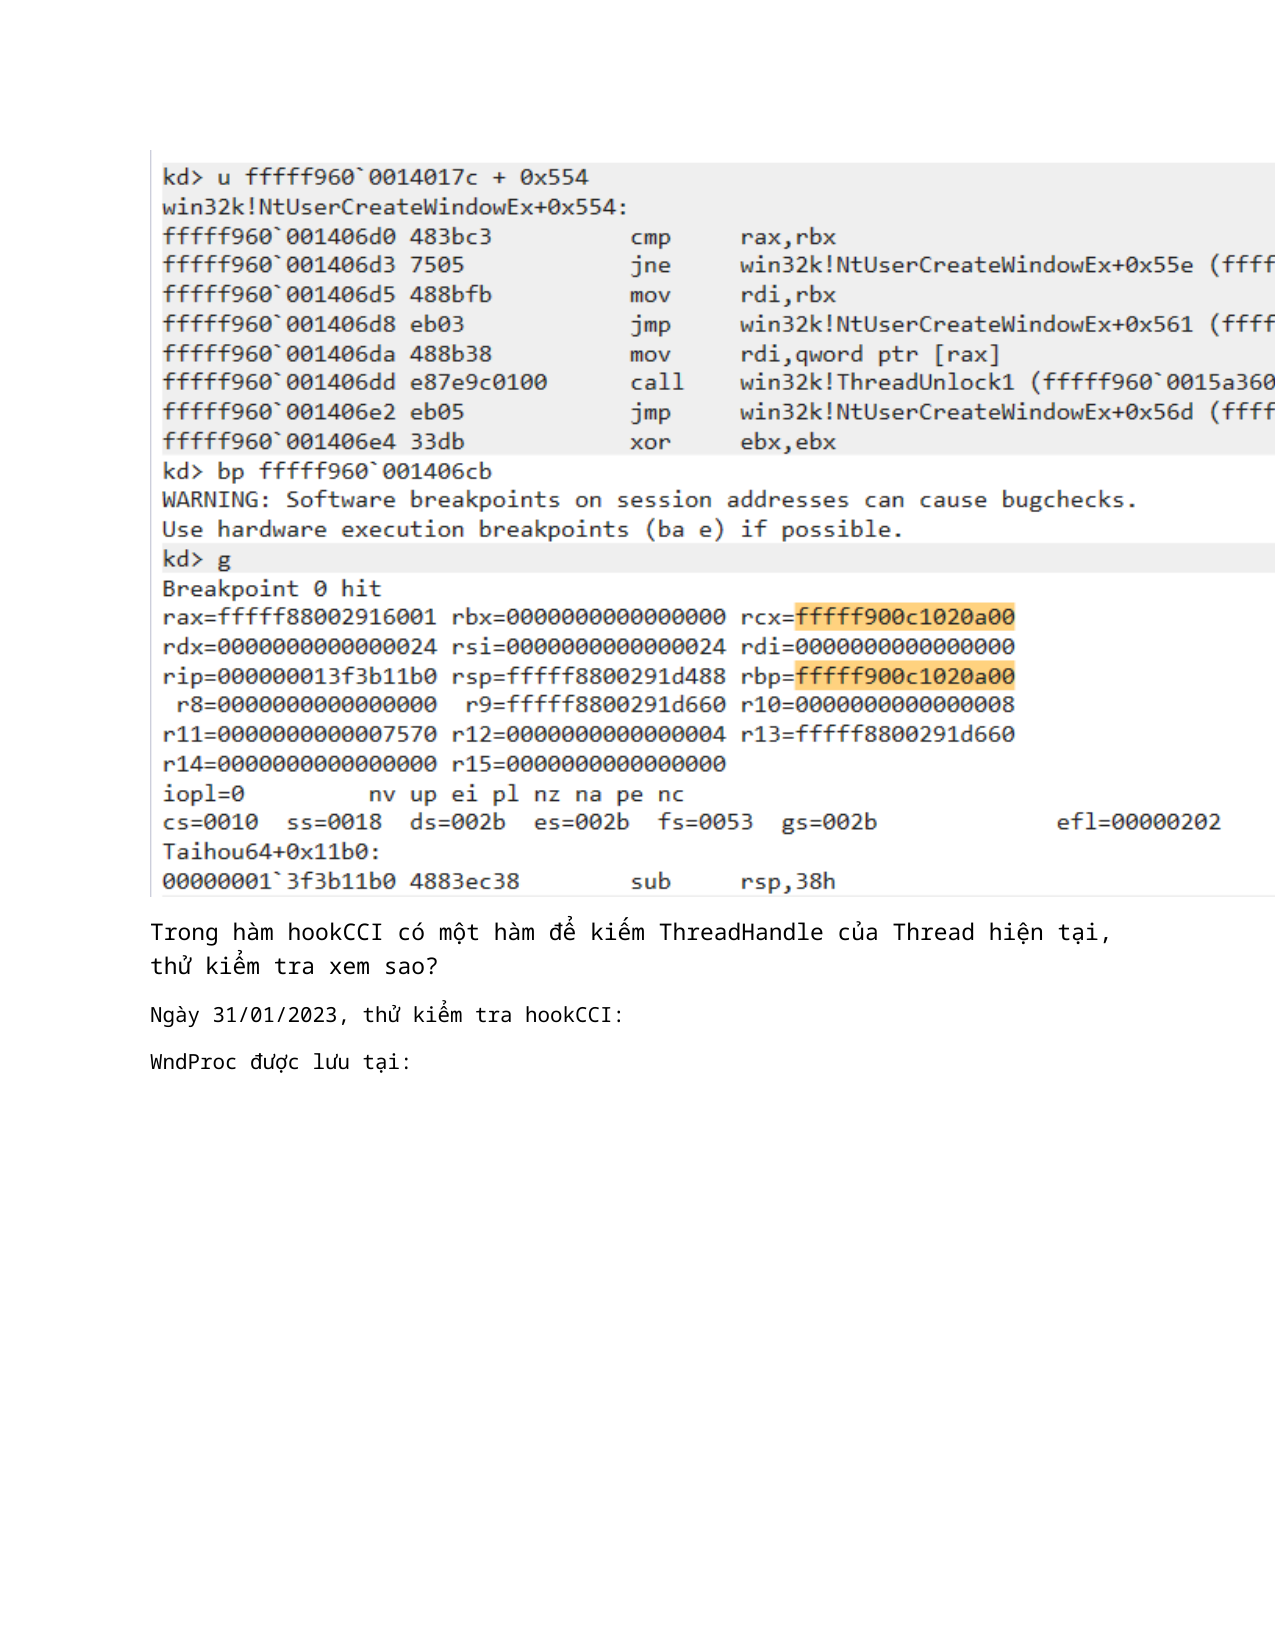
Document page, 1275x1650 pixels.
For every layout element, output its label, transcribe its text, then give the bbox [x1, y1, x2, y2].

picture [150, 150, 1275, 897]
text Trong hàm hookCCI có một hàm để kiếm ThreadHandle của Thread hiện tại, thử kiểm tra xem sao? [150, 916, 1125, 981]
text WndProc được lưu tại: [150, 1047, 1125, 1076]
text Ngày 31/01/2023, thử kiểm tra hookCCI: [150, 1000, 1125, 1028]
